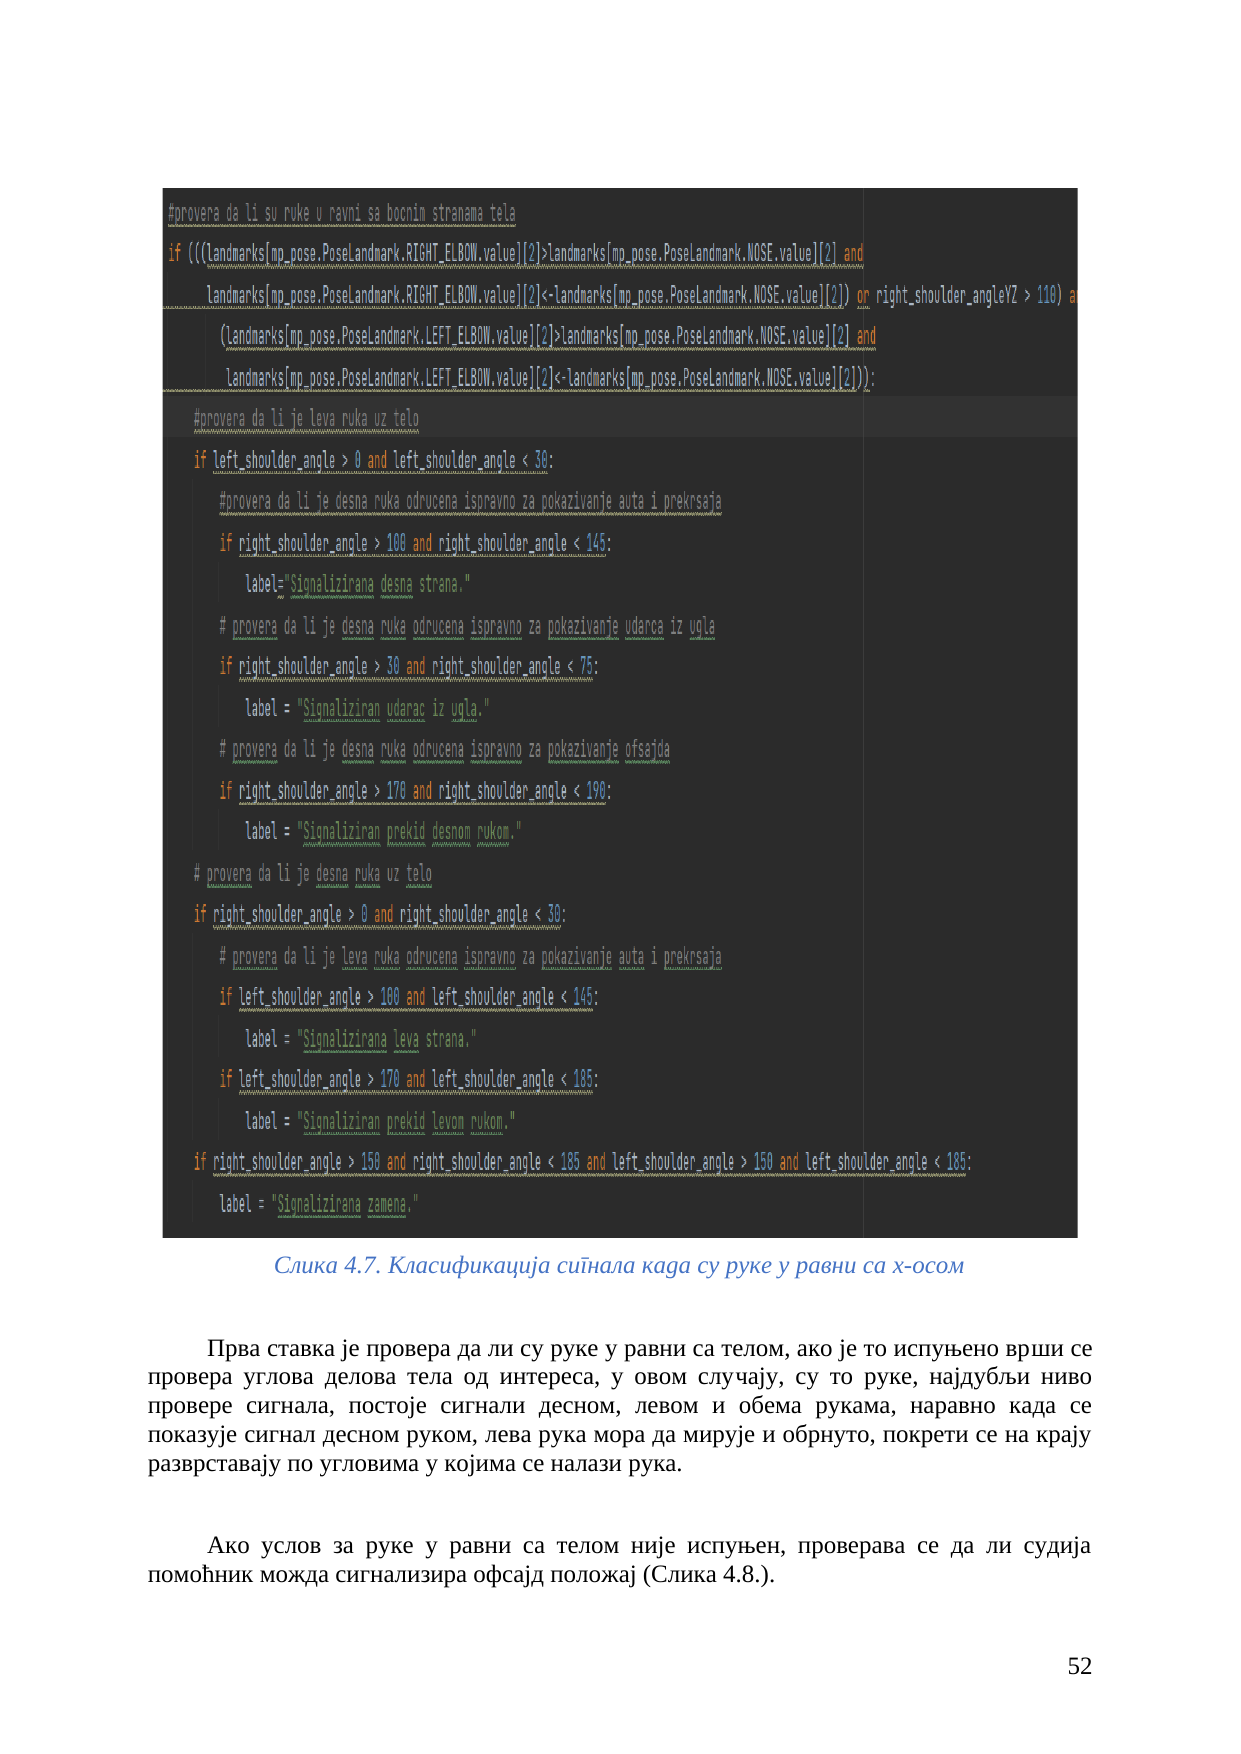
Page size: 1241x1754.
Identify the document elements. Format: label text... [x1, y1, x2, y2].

picture [162, 188, 1078, 1238]
text Прва ставка је провера да ли су руке у равни са телом, ако је то испуњено врши се провера углова делова тела од интереса, у овом случају, су то руке, најдубљи ниво провере сигнала, постоје сигнали десном, левом и обема рукама, наравно када се показује сигнал десном руком, лева рука мора да мирује и обрнуто, покрети се на крају разврставају по угловима у којима се налази рука. [148, 1333, 1092, 1476]
text Слика 4.7. Класификација сигнала када су руке у равни са x-осом [148, 1250, 1092, 1279]
text Ако услов за руке у равни са телом није испуњен, проверава се да ли судија помоћник можда сигнализира офсајд положај (Слика 4.8.). [148, 1530, 1092, 1588]
